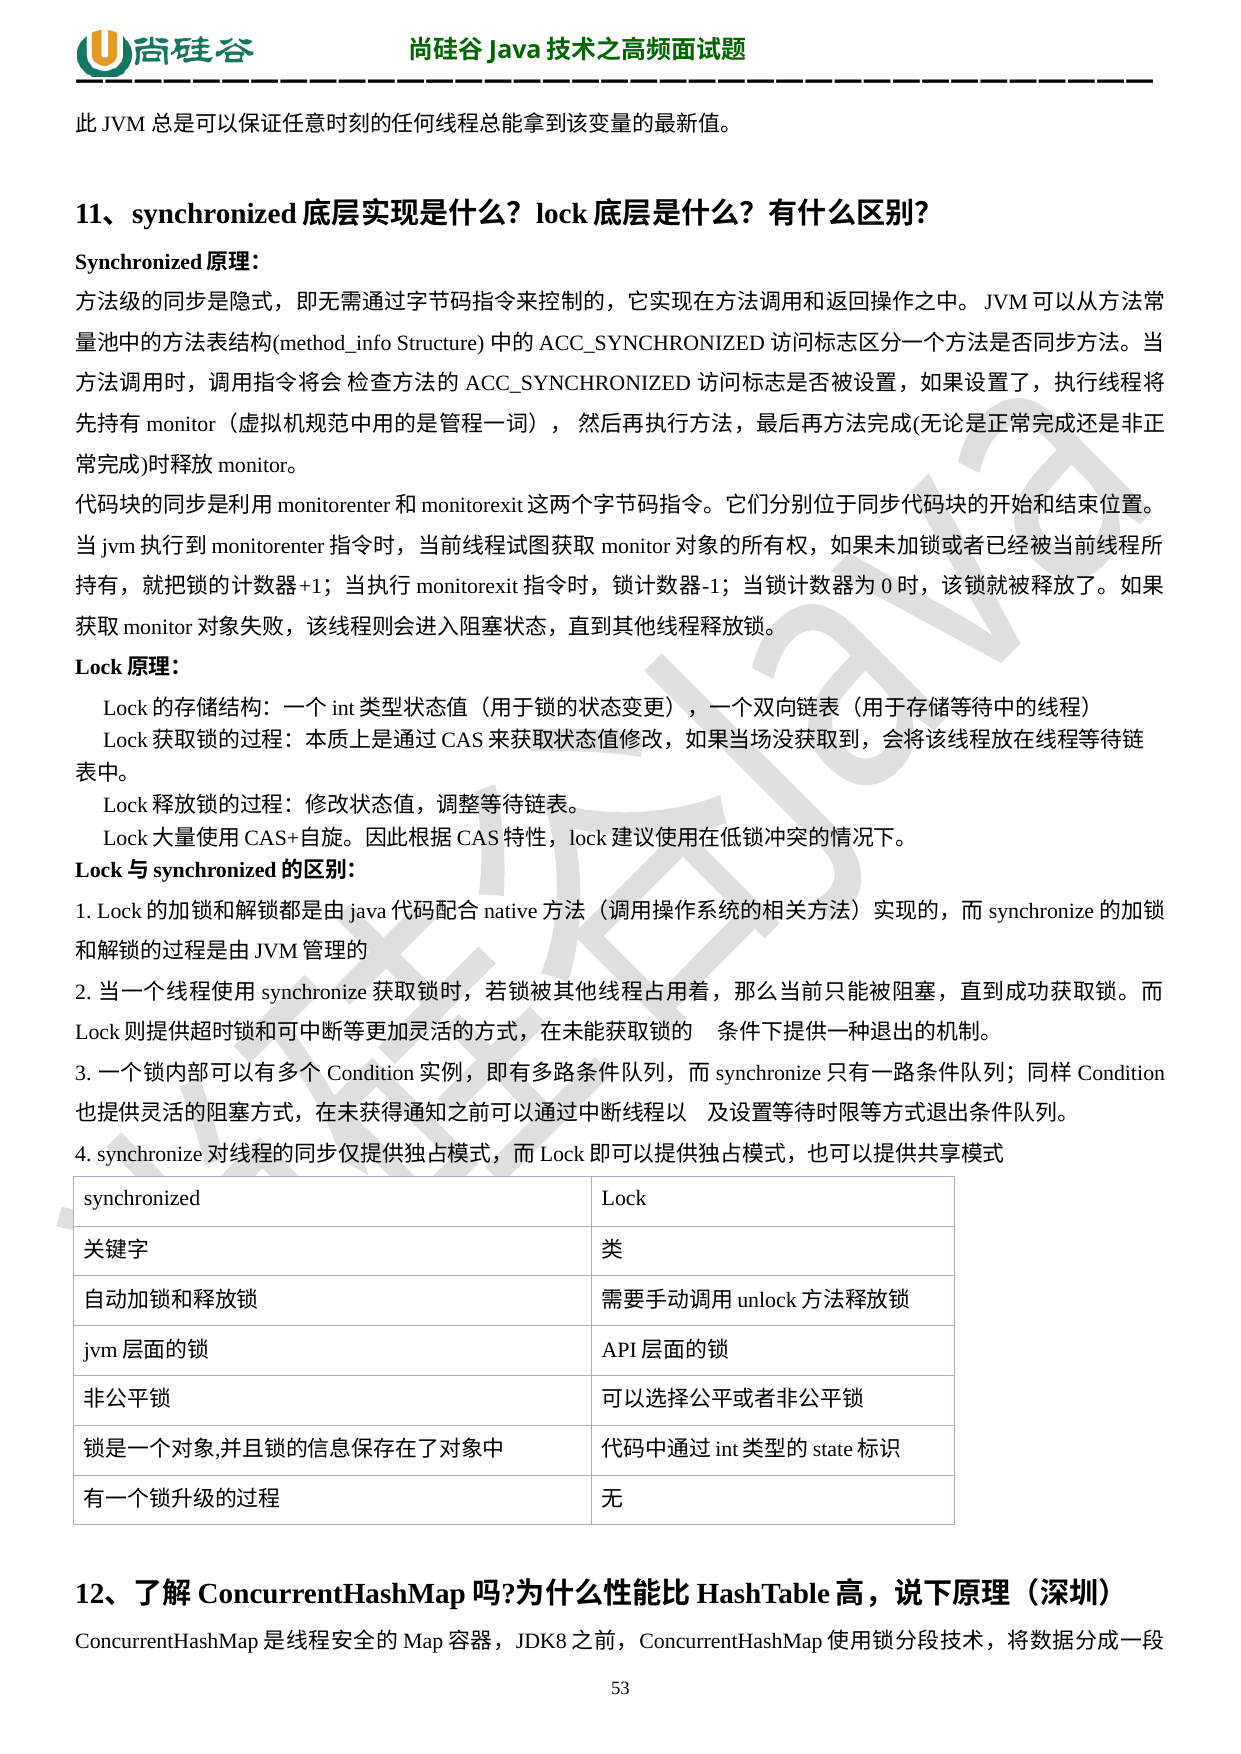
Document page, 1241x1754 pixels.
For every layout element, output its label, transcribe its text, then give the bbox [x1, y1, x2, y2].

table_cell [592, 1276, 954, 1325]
text Lock原理： [75, 649, 1165, 681]
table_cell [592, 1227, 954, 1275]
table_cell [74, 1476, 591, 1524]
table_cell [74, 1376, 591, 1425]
text  Lock的存储结构：一个int类型状态值（用于锁的状态变更），一个双向链表（用于存储等待中的线程） [75, 689, 1165, 722]
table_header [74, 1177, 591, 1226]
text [75, 105, 1165, 138]
subtitle 11、synchronized底层实现是什么？lock底层是什么？有什么区别？ [75, 178, 1165, 243]
text 1. Lock的加锁和解锁都是由java代码配合native方法（调用操作系统的相关方法）实现的，而synchronize的加锁和解锁的过程是由JVM管理的 [75, 892, 1165, 965]
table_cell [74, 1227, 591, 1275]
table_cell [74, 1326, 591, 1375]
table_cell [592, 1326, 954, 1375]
text 2. 当一个线程使用synchronize获取锁时，若锁被其他线程占用着，那么当前只能被阻塞，直到成功获取锁。而Lock则提供超时锁和可中断等更加灵活的方式，在未能获取锁的 条件下提供一种退出的机制。 [75, 973, 1165, 1046]
text 代码块的同步是利用monitorenter和monitorexit这两个字节码指令。它们分别位于同步代码块的开始和结束位置。当jvm执行到monitorenter指令时，当前线程试图获取monitor对象的所有权，如果未加锁或者已经被当前线程所持有，就把锁的计数器+1；当执行monitorexit指令时，锁计数器-1；当锁计数器为0时，该锁就被释放了。如果获取monitor对象失败，该线程则会进入阻塞状态，直到其他线程释放锁。 [75, 487, 1165, 641]
text Lock与synchronized的区别： [75, 852, 1165, 884]
text 4. synchronize对线程的同步仅提供独占模式，而Lock即可以提供独占模式，也可以提供共享模式 [75, 1135, 1165, 1168]
text  Lock大量使用CAS+自旋。因此根据CAS特性，lock建议使用在低锁冲突的情况下。 [75, 819, 1165, 852]
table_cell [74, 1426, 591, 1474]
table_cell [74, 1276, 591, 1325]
text 3. 一个锁内部可以有多个Condition实例，即有多路条件队列，而synchronize只有一路条件队列；同样Condition也提供灵活的阻塞方式，在未获得通知之前可以通过中断线程以 及设置等待时限等方式退出条件队列。 [75, 1054, 1165, 1127]
text  Lock释放锁的过程：修改状态值，调整等待链表。 [75, 787, 1165, 819]
text  Lock获取锁的过程：本质上是通过CAS来获取状态值修改，如果当场没获取到，会将该线程放在线程等待链表中。 [75, 722, 1165, 787]
picture [75, 29, 253, 77]
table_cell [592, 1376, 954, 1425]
text 方法级的同步是隐式，即无需通过字节码指令来控制的，它实现在方法调用和返回操作之中。JVM可以从方法常量池中的方法表结构(method_info Structure) 中的 ACC_SYNCHRONIZED 访问标志区分一个方法是否同步方法。当方法调用时，调用指令将会 检查方法的 ACC_SYNCHRONIZED 访问标志是否被设置，如果设置了，执行线程将先持有monitor（虚拟机规范中用的是管程一词）， 然后再执行方法，最后再方法完成(无论是正常完成还是非正常完成)时释放monitor。 [75, 284, 1165, 479]
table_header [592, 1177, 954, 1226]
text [75, 1623, 1165, 1655]
subtitle 12、了解ConcurrentHashMap吗?为什么性能比HashTable高，说下原理（深圳） [75, 1558, 1165, 1623]
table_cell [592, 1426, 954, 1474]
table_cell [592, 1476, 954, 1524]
text Synchronized原理： [75, 243, 1165, 276]
